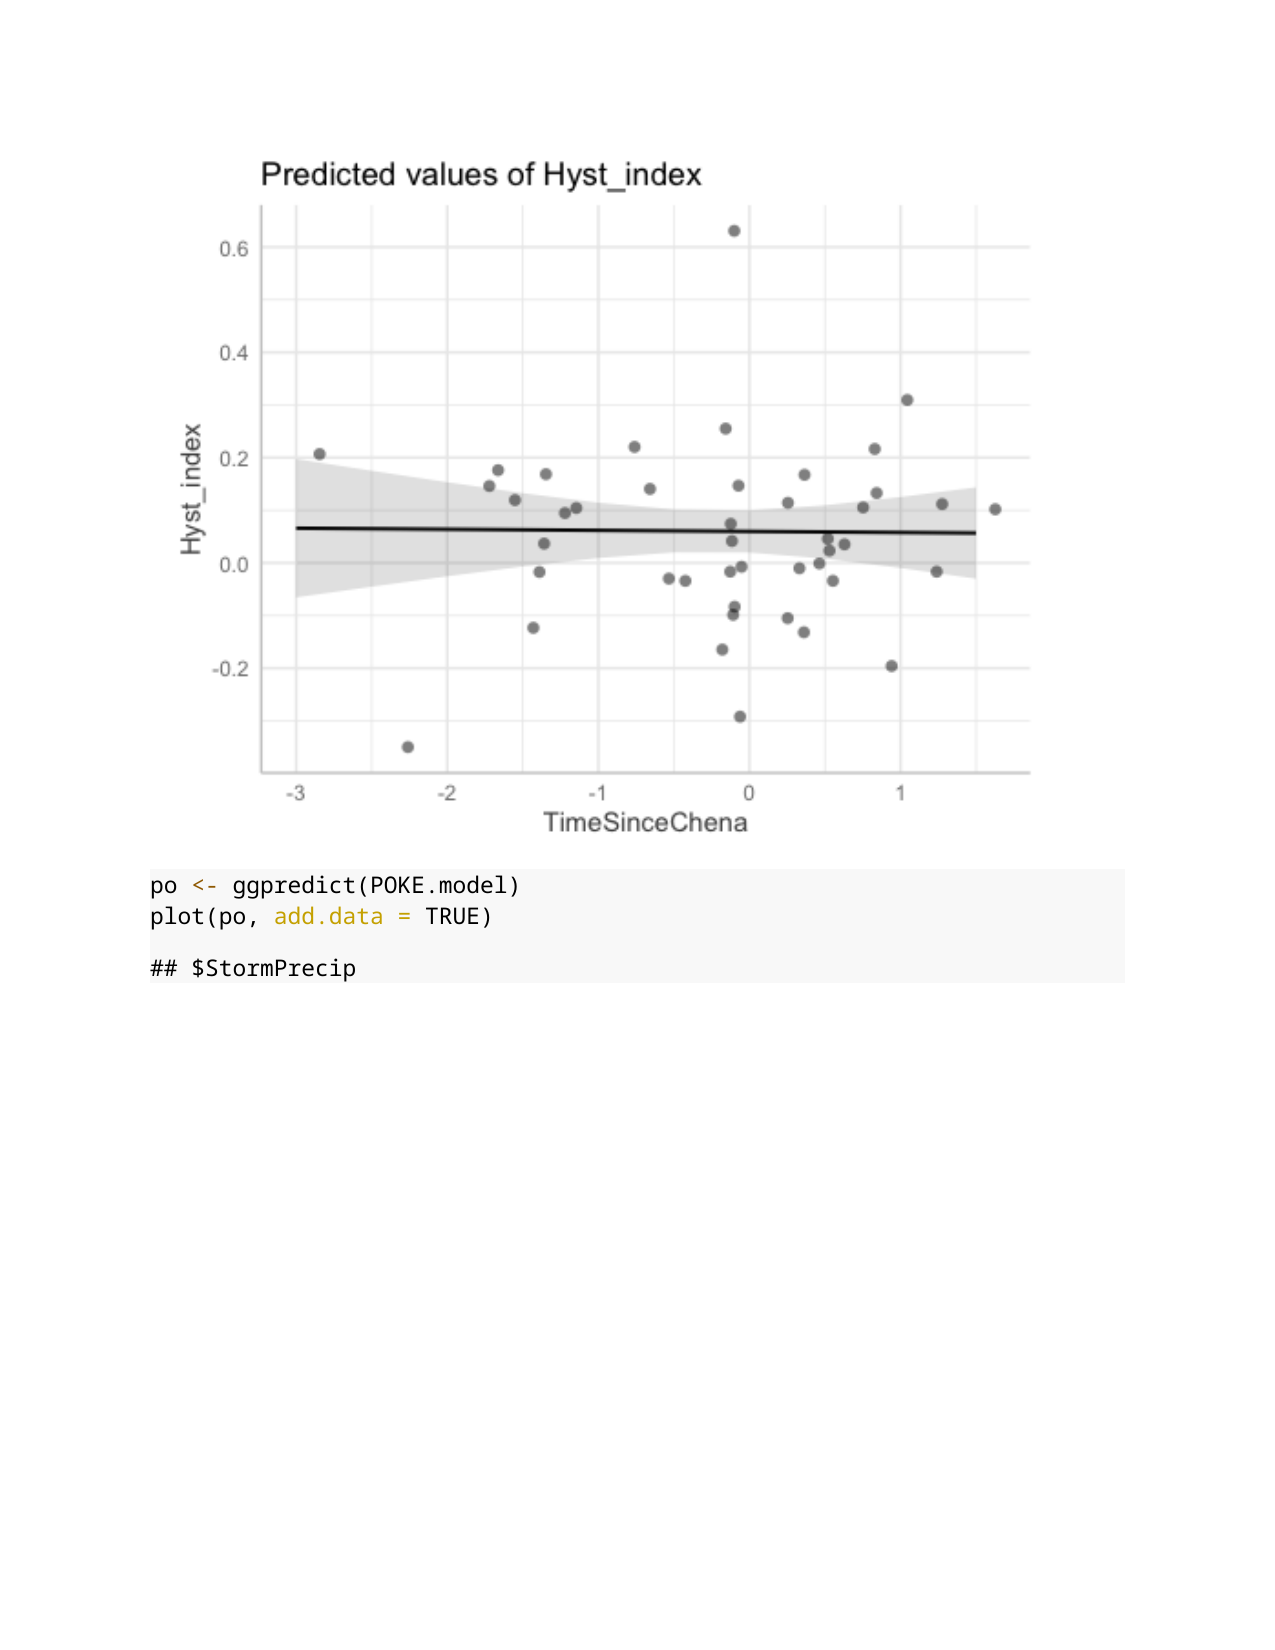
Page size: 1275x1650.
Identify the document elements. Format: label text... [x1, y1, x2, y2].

text ## $StormPrecip [150, 952, 1125, 983]
picture [168, 150, 1044, 850]
text po <- ggpredict(POKE.model) plot(po, add.data = TRUE) [494, 869, 1125, 931]
